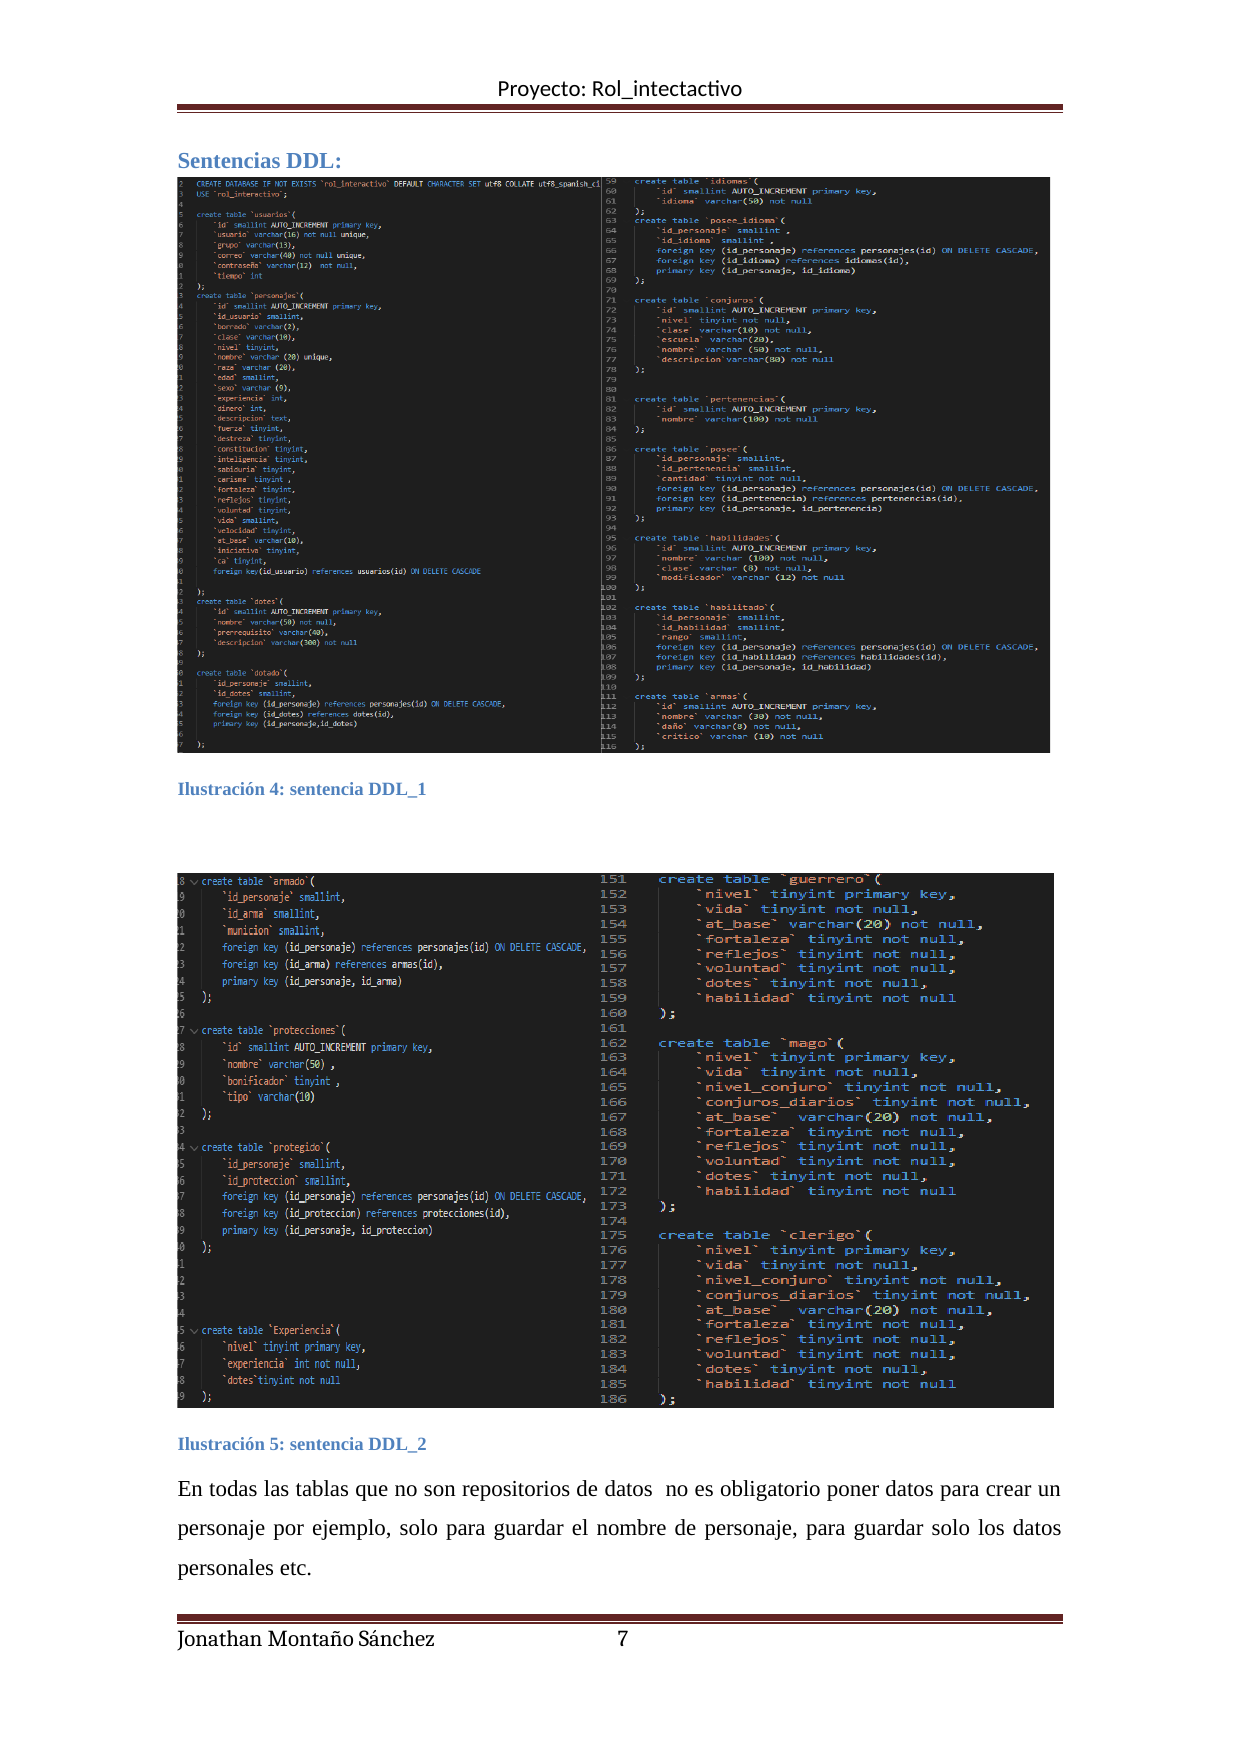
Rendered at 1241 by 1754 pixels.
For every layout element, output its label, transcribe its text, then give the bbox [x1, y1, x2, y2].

text Ilustración 4: sentencia DDL_1 [177, 778, 1063, 799]
subtitle Sentencias DDL: [177, 148, 1063, 174]
picture [177, 873, 1054, 1408]
picture [177, 177, 1050, 753]
text En todas las tablas que no son repositorios de datos no es obligatorio poner datos para crear un personaje por ejemplo, solo para guardar el nombre de personaje, para guardar solo los datos personales etc. [177, 1475, 1063, 1580]
text Ilustración 5: sentencia DDL_2 [177, 1432, 1063, 1454]
